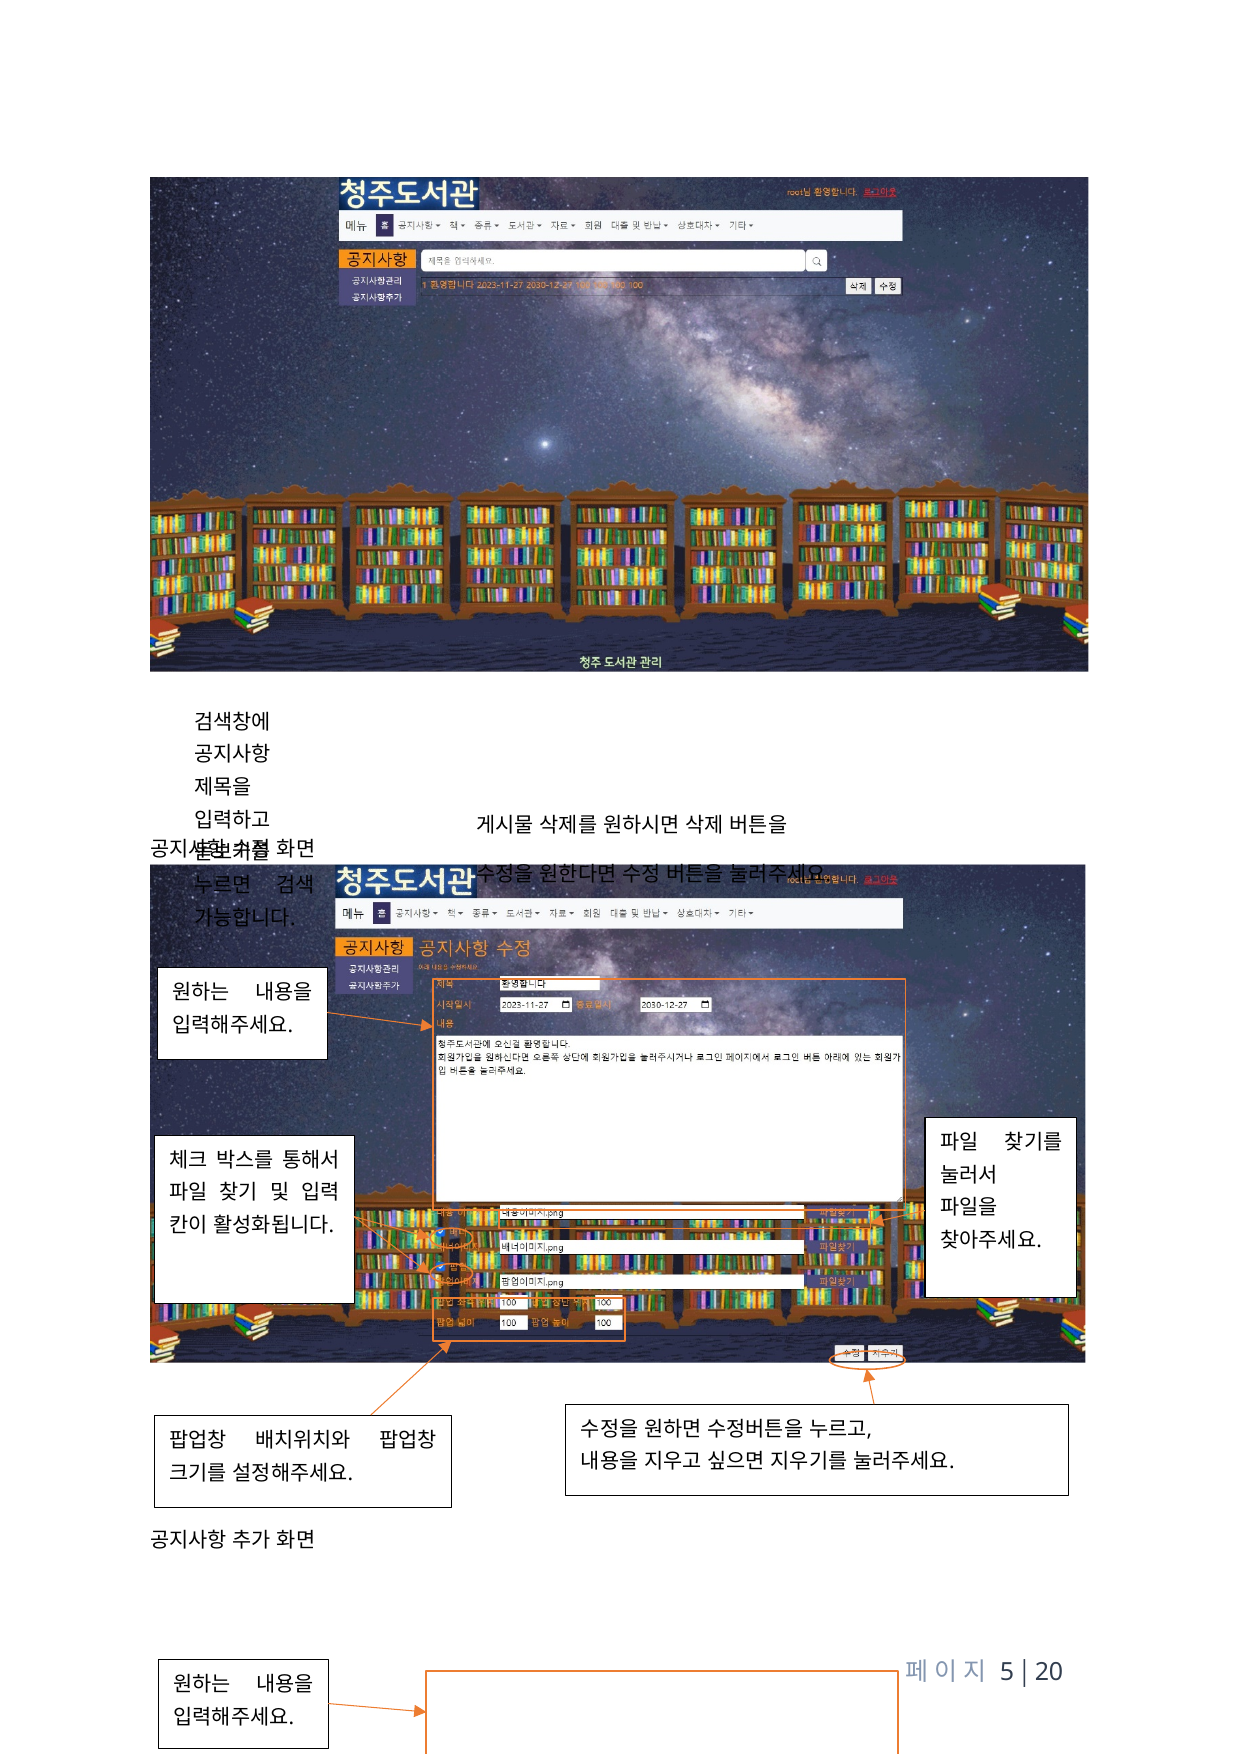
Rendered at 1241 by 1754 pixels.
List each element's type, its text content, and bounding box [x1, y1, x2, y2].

text 공지사항 추가 화면 [150, 1523, 1090, 1554]
picture [150, 864, 1086, 1363]
picture [831, 1352, 904, 1363]
picture [434, 1299, 624, 1340]
picture [150, 177, 1089, 672]
